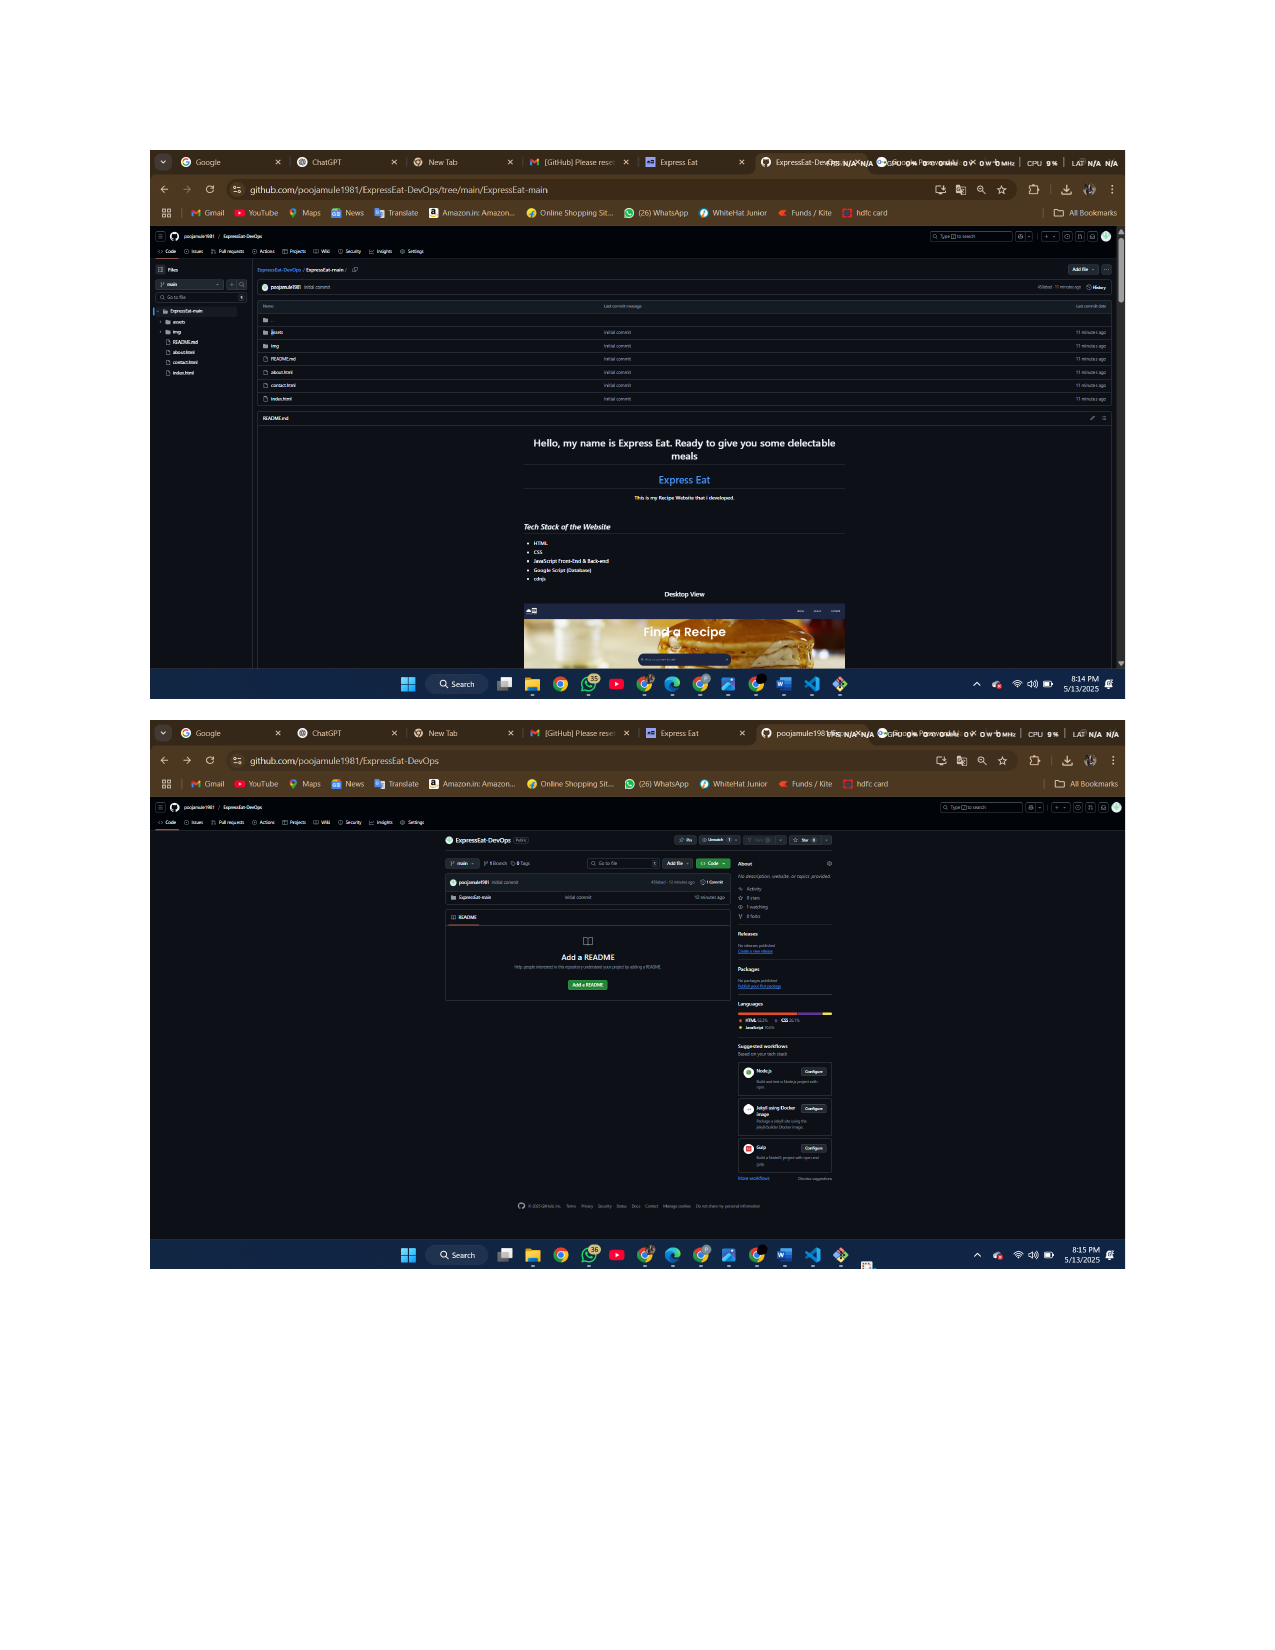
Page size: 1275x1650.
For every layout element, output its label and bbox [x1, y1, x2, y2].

picture [150, 150, 1125, 699]
picture [150, 720, 1125, 1269]
